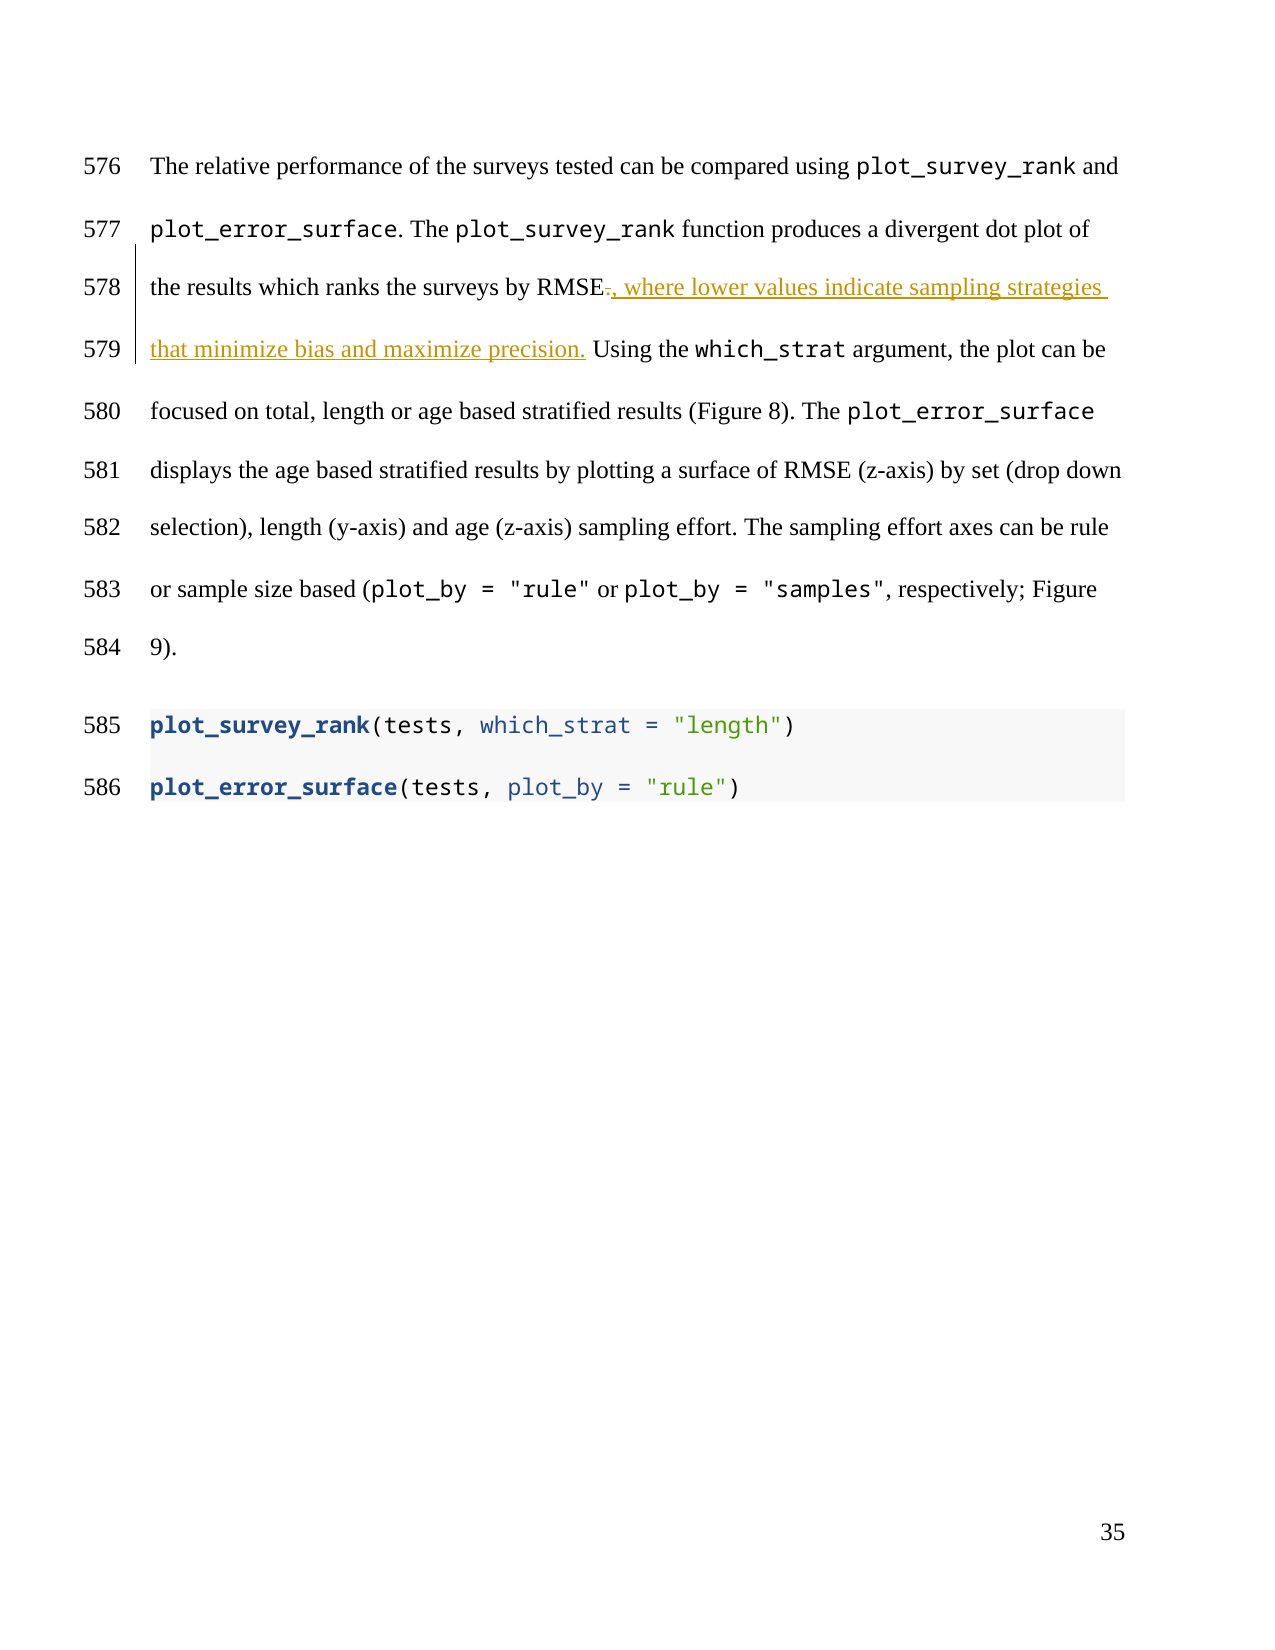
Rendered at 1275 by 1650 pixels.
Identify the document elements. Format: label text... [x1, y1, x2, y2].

text plot_survey_rank(tests, which_strat = "length") plot_error_surface(tests, plot_by = "rule") [150, 709, 1125, 802]
text The relative performance of the surveys tested can be compared using plot_survey_rank and plot_error_surface. The plot_survey_rank function produces a divergent dot plot of the results which ranks the surveys by RMSE Using the which_strat argument, the plot can be focused on total, length or age based stratified results (Figure 8). The plot_error_surface displays the age based stratified results by plotting a surface of RMSE (z-axis) by set (drop down selection), length (y-axis) and age (z-axis) sampling effort. The sampling effort axes can be rule or sample size based (plot_by = "rule" or plot_by = "samples", respectively; Figure 9). [150, 150, 1125, 661]
